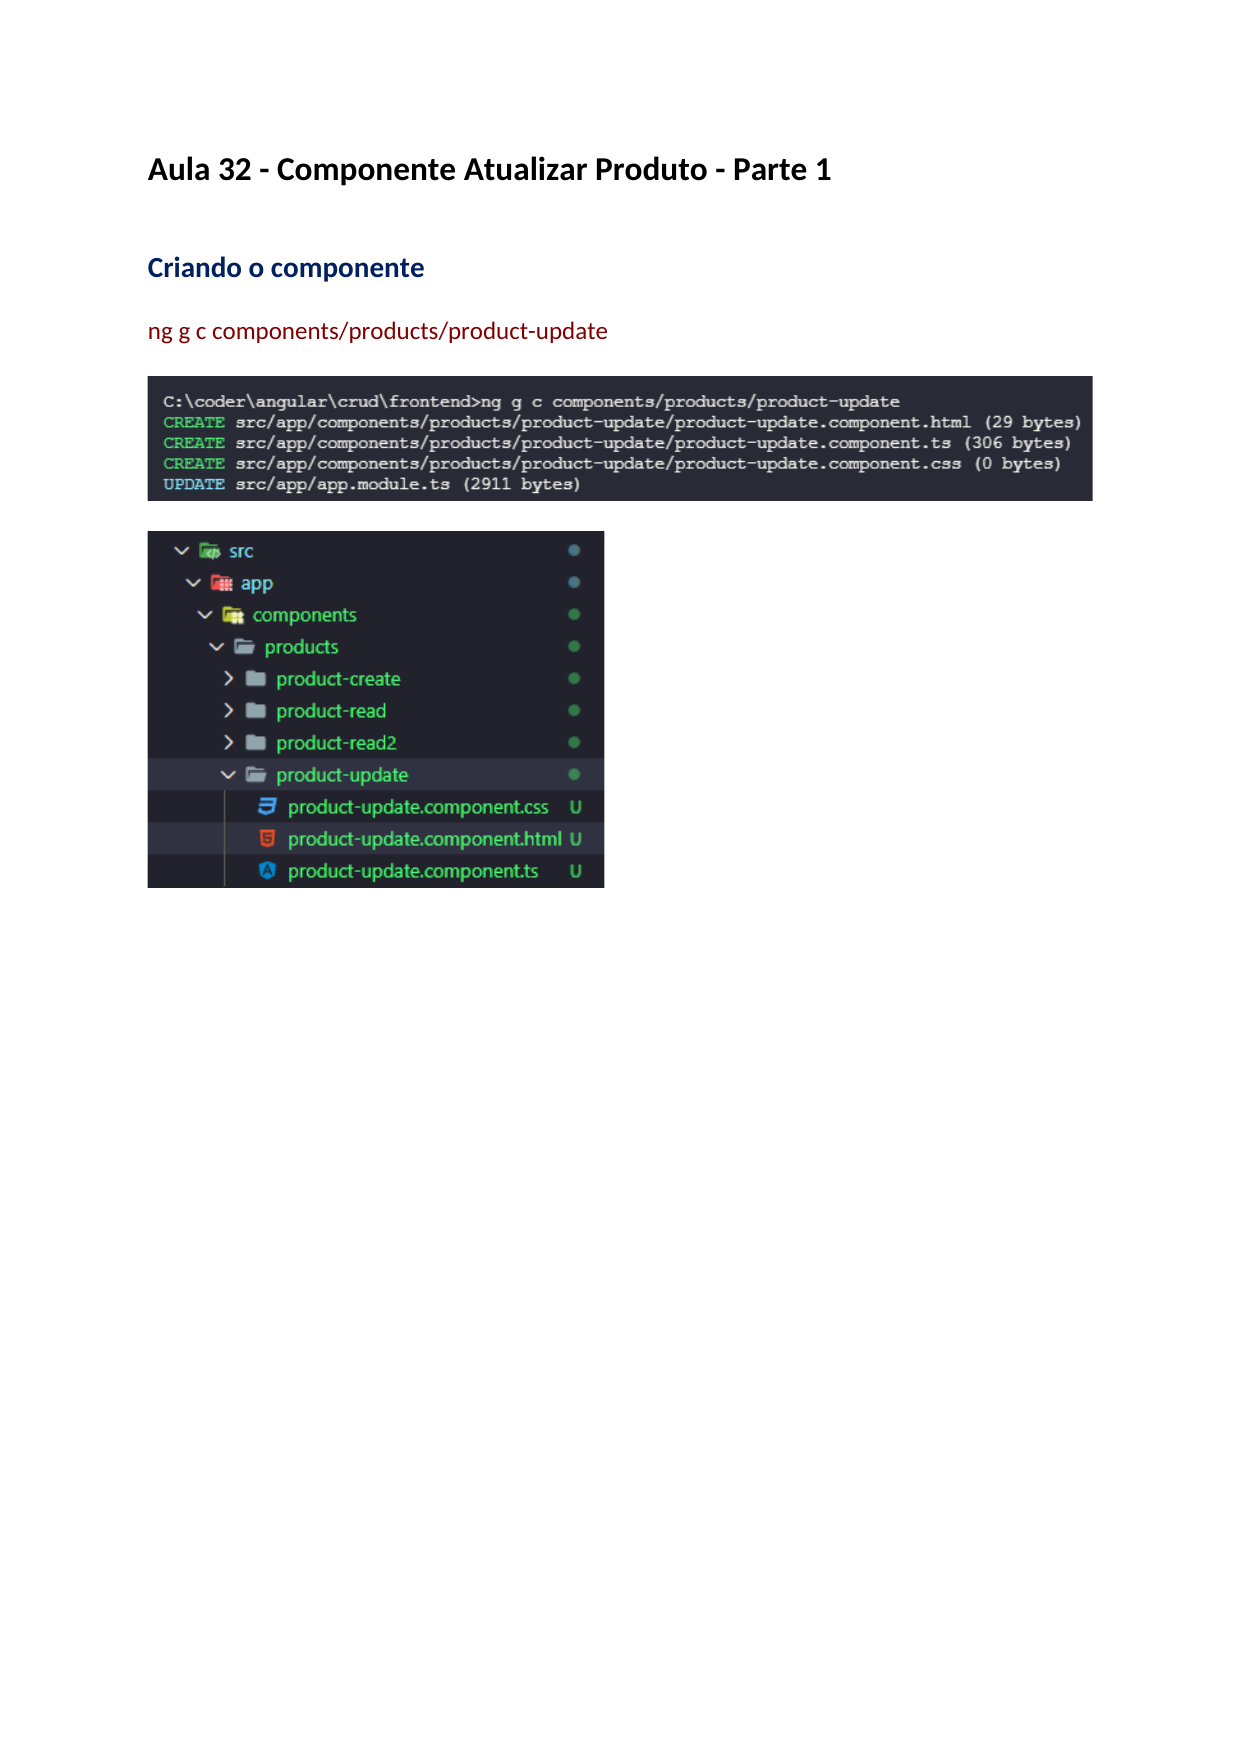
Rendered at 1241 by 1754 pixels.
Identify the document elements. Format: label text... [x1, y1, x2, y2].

subtitle Aula 32 - Componente Atualizar Produto - Parte 1 [148, 148, 1092, 188]
text ng g c components/products/product-update [148, 316, 1092, 346]
picture [147, 531, 605, 888]
subtitle Criando o componente [148, 249, 1092, 285]
picture [147, 376, 1093, 501]
